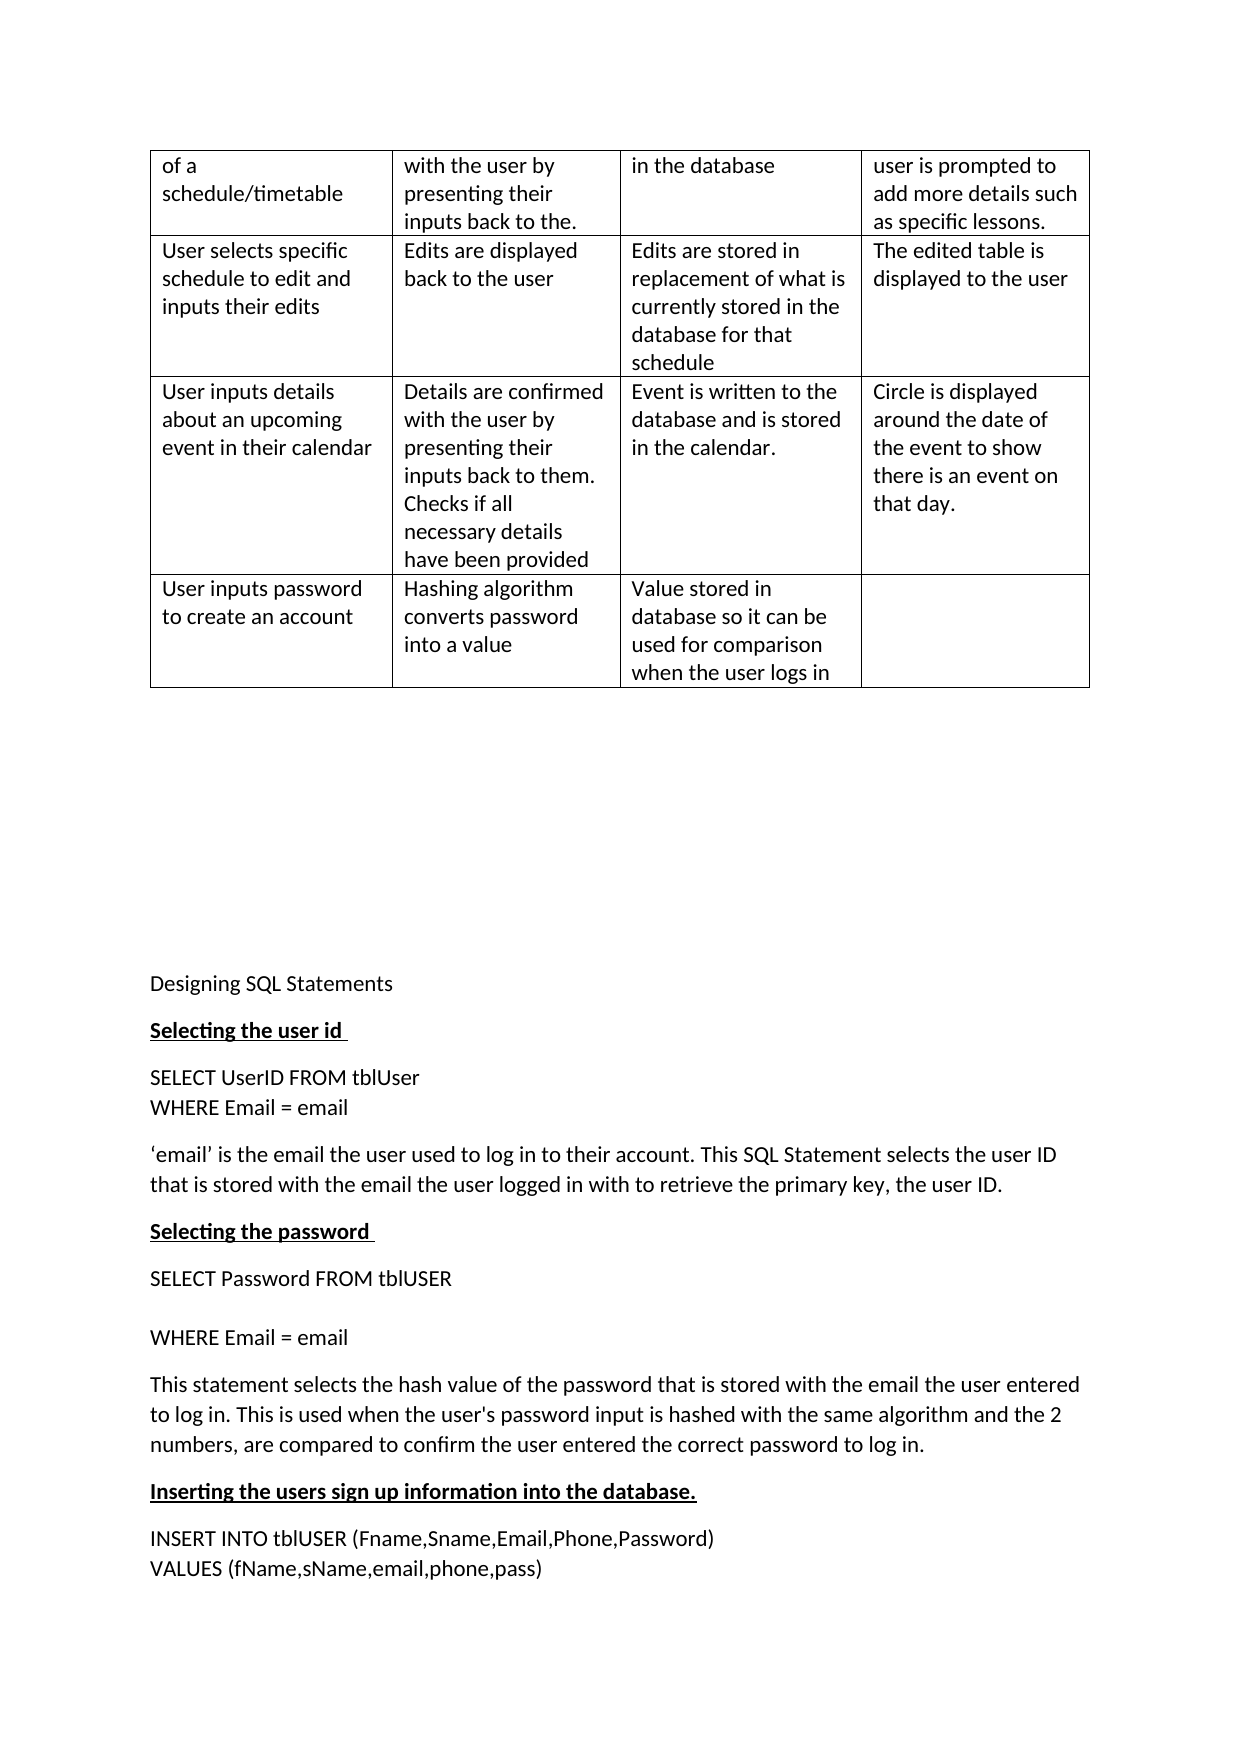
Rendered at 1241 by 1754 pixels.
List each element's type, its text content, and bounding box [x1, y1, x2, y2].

table_cell Value stored in database so it can be used for comparison when the user logs in [621, 575, 861, 687]
text ‘email’ is the email the user used to log in to their account. This SQL Statement selects the user ID that is stored with the email the user logged in with to retrieve the primary key, the user ID. [150, 1140, 1090, 1198]
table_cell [862, 151, 1089, 235]
table_cell Event is written to the database and is stored in the calendar. [621, 377, 861, 573]
table_cell User selects specific schedule to edit and inputs their edits [151, 236, 392, 376]
text This statement selects the hash value of the password that is stored with the email the user entered to log in. This is used when the user's password input is hashed with the same algorithm and the 2 numbers, are compared to confirm the user entered the correct password to log in. [150, 1370, 1090, 1458]
text VALUES (fName,sName,email,phone,pass) [150, 1554, 1090, 1582]
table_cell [393, 151, 620, 235]
text Inserting the users sign up information into the database. [150, 1477, 1090, 1505]
table_cell Hashing algorithm converts password into a value [393, 575, 620, 687]
text WHERE Email = email [150, 1323, 1090, 1351]
text Selecting the password [150, 1217, 1090, 1245]
table_cell User inputs details about an upcoming event in their calendar [151, 377, 392, 573]
table_cell Edits are displayed back to the user [393, 236, 620, 376]
table_cell The edited table is displayed to the user [862, 236, 1089, 376]
table_cell Details are confirmed with the user by presenting their inputs back to them. Checks if all necessary details have been provided [393, 377, 620, 573]
table_cell Circle is displayed around the date of the event to show there is an event on that day. [862, 377, 1089, 573]
text SELECT UserID FROM tblUser [150, 1063, 1090, 1091]
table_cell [621, 151, 861, 235]
text INSERT INTO tblUSER (Fname,Sname,Email,Phone,Password) [150, 1524, 1090, 1552]
text WHERE Email = email [150, 1093, 1090, 1121]
table_cell User inputs password to create an account [151, 575, 392, 687]
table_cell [151, 151, 392, 235]
table_cell Edits are stored in replacement of what is currently stored in the database for that schedule [621, 236, 861, 376]
text SELECT Password FROM tblUSER [150, 1264, 1090, 1292]
table_cell [862, 575, 1089, 687]
text Designing SQL Statements [150, 969, 1090, 997]
text Selecting the user id [150, 1016, 1090, 1044]
